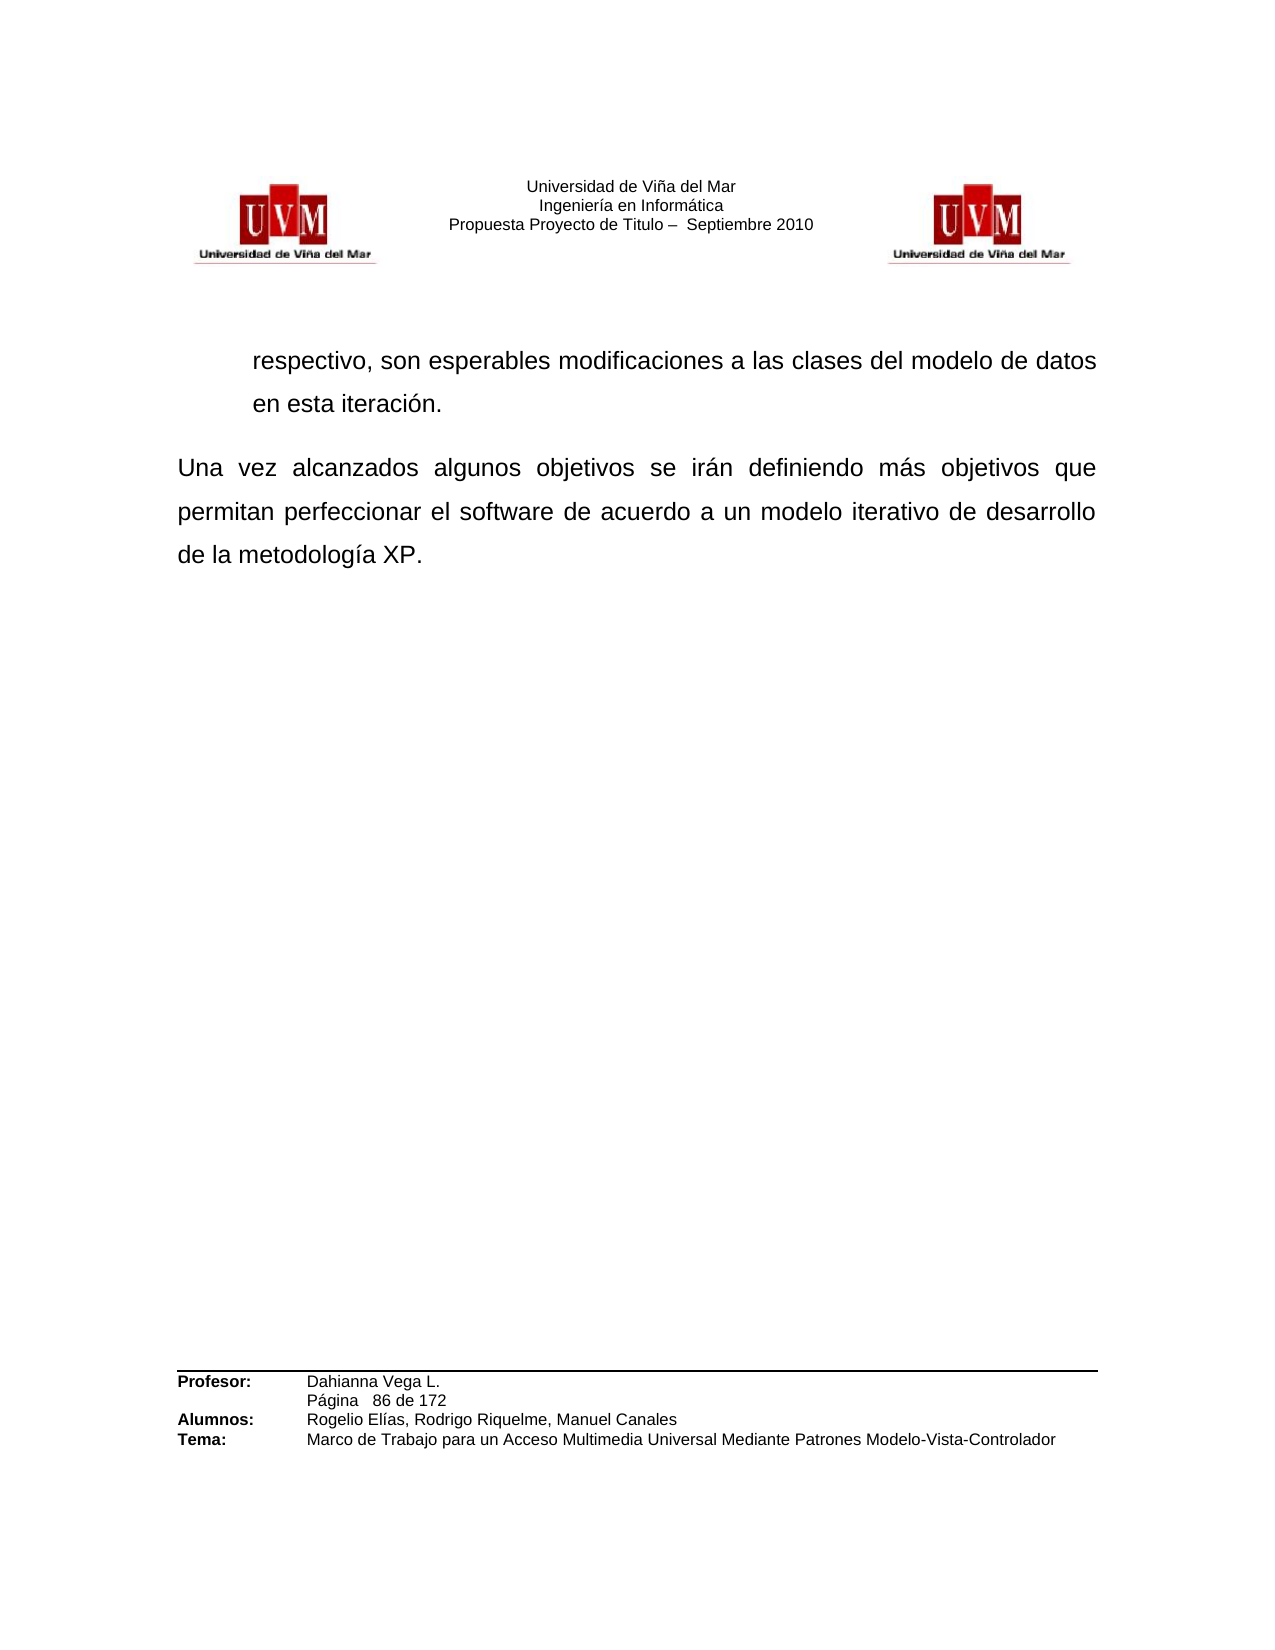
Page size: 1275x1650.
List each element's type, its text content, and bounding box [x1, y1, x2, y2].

picture [177, 176, 390, 267]
picture [871, 176, 1084, 267]
text Una vez alcanzados algunos objetivos se irán definiendo más objetivos que permitan perfeccionar el software de acuerdo a un modelo iterativo de desarrollo de la metodología XP. [177, 453, 1098, 568]
